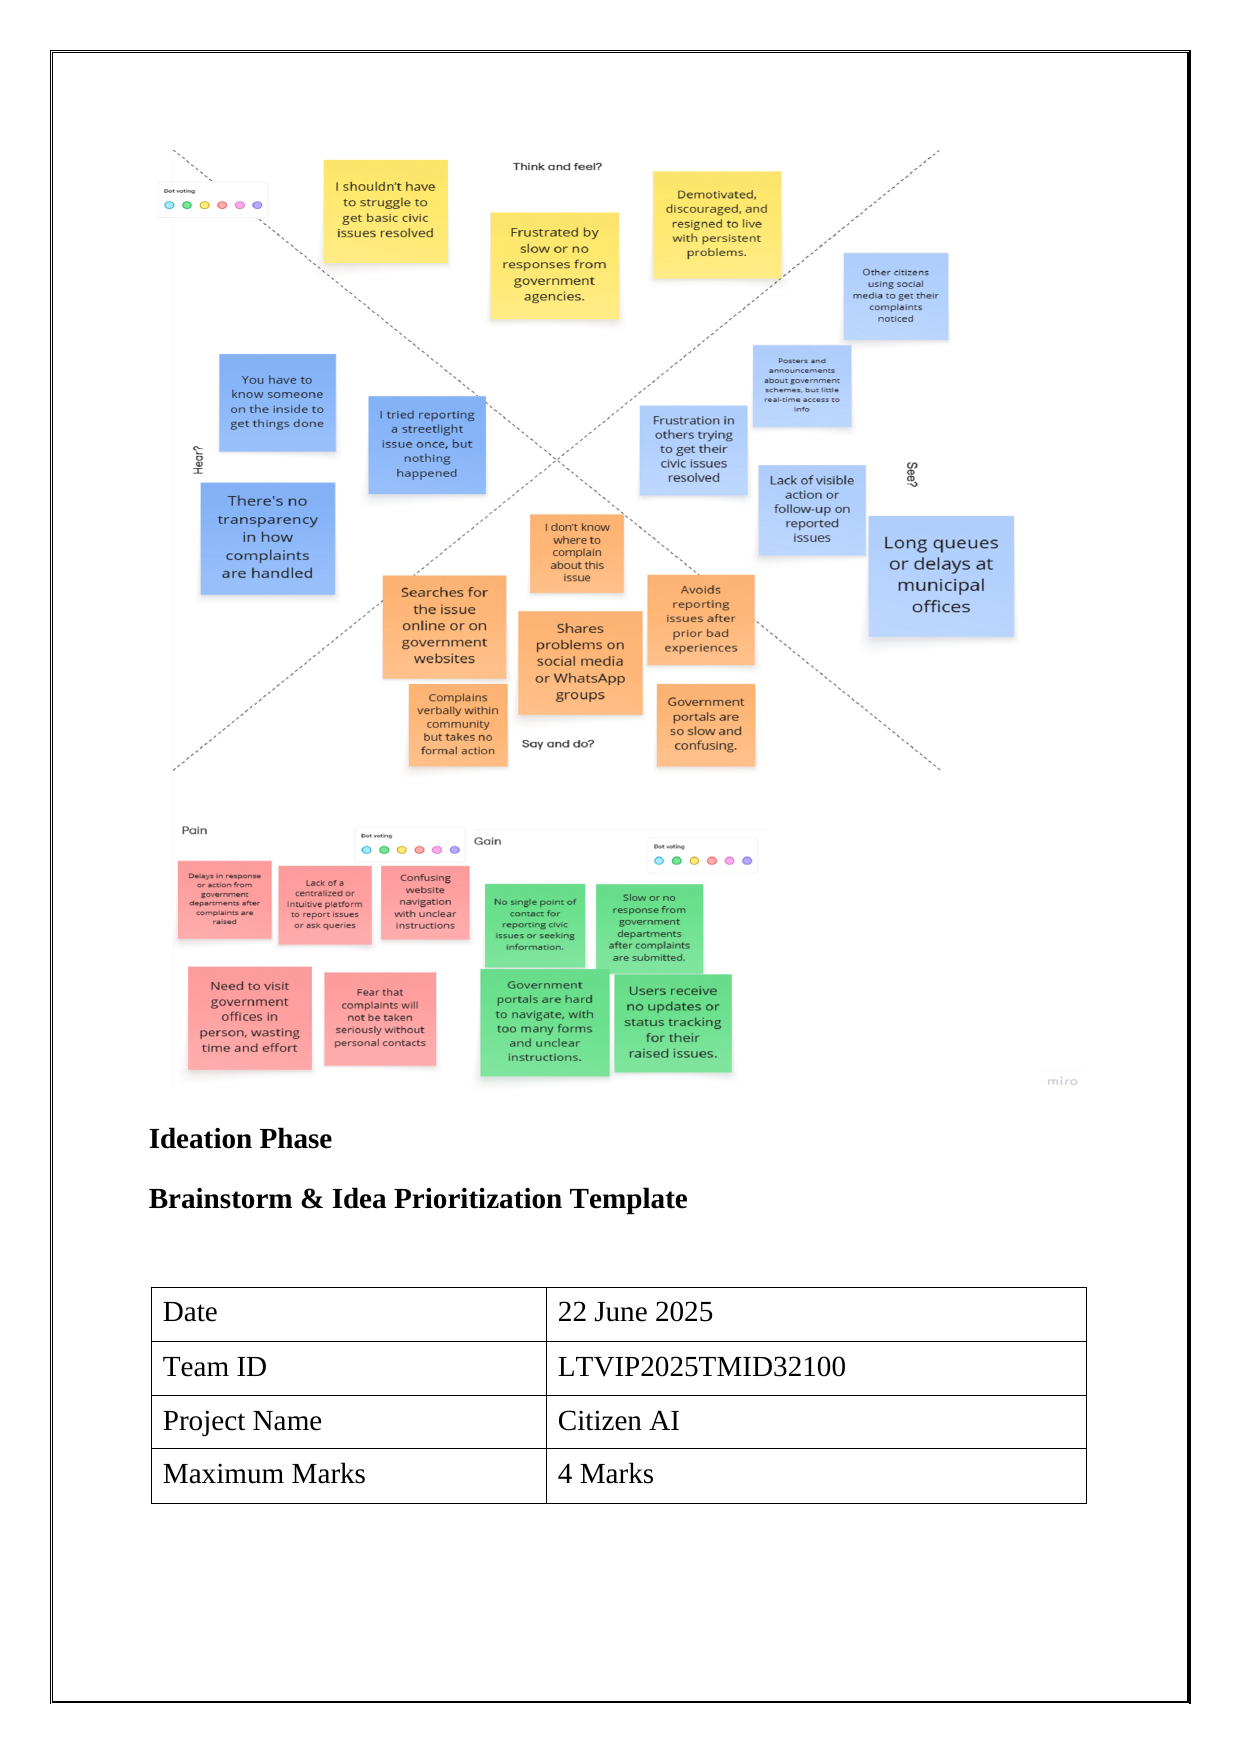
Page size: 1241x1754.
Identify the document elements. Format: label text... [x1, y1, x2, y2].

table_cell Project Name [152, 1396, 546, 1448]
subtitle Brainstorm & Idea Prioritization Template [148, 1181, 1240, 1215]
table_cell LTVIP2025TMID32100 [547, 1342, 1086, 1395]
table_cell 4 Marks [547, 1449, 1086, 1502]
table_cell Maximum Marks [152, 1449, 546, 1502]
picture [157, 150, 1099, 1102]
table_cell Citizen AI [547, 1396, 1086, 1448]
table_cell Team ID [152, 1342, 546, 1395]
table_header Date [152, 1288, 546, 1341]
table_header 22 June 2025 [547, 1288, 1086, 1341]
subtitle Ideation Phase [148, 1121, 1240, 1155]
